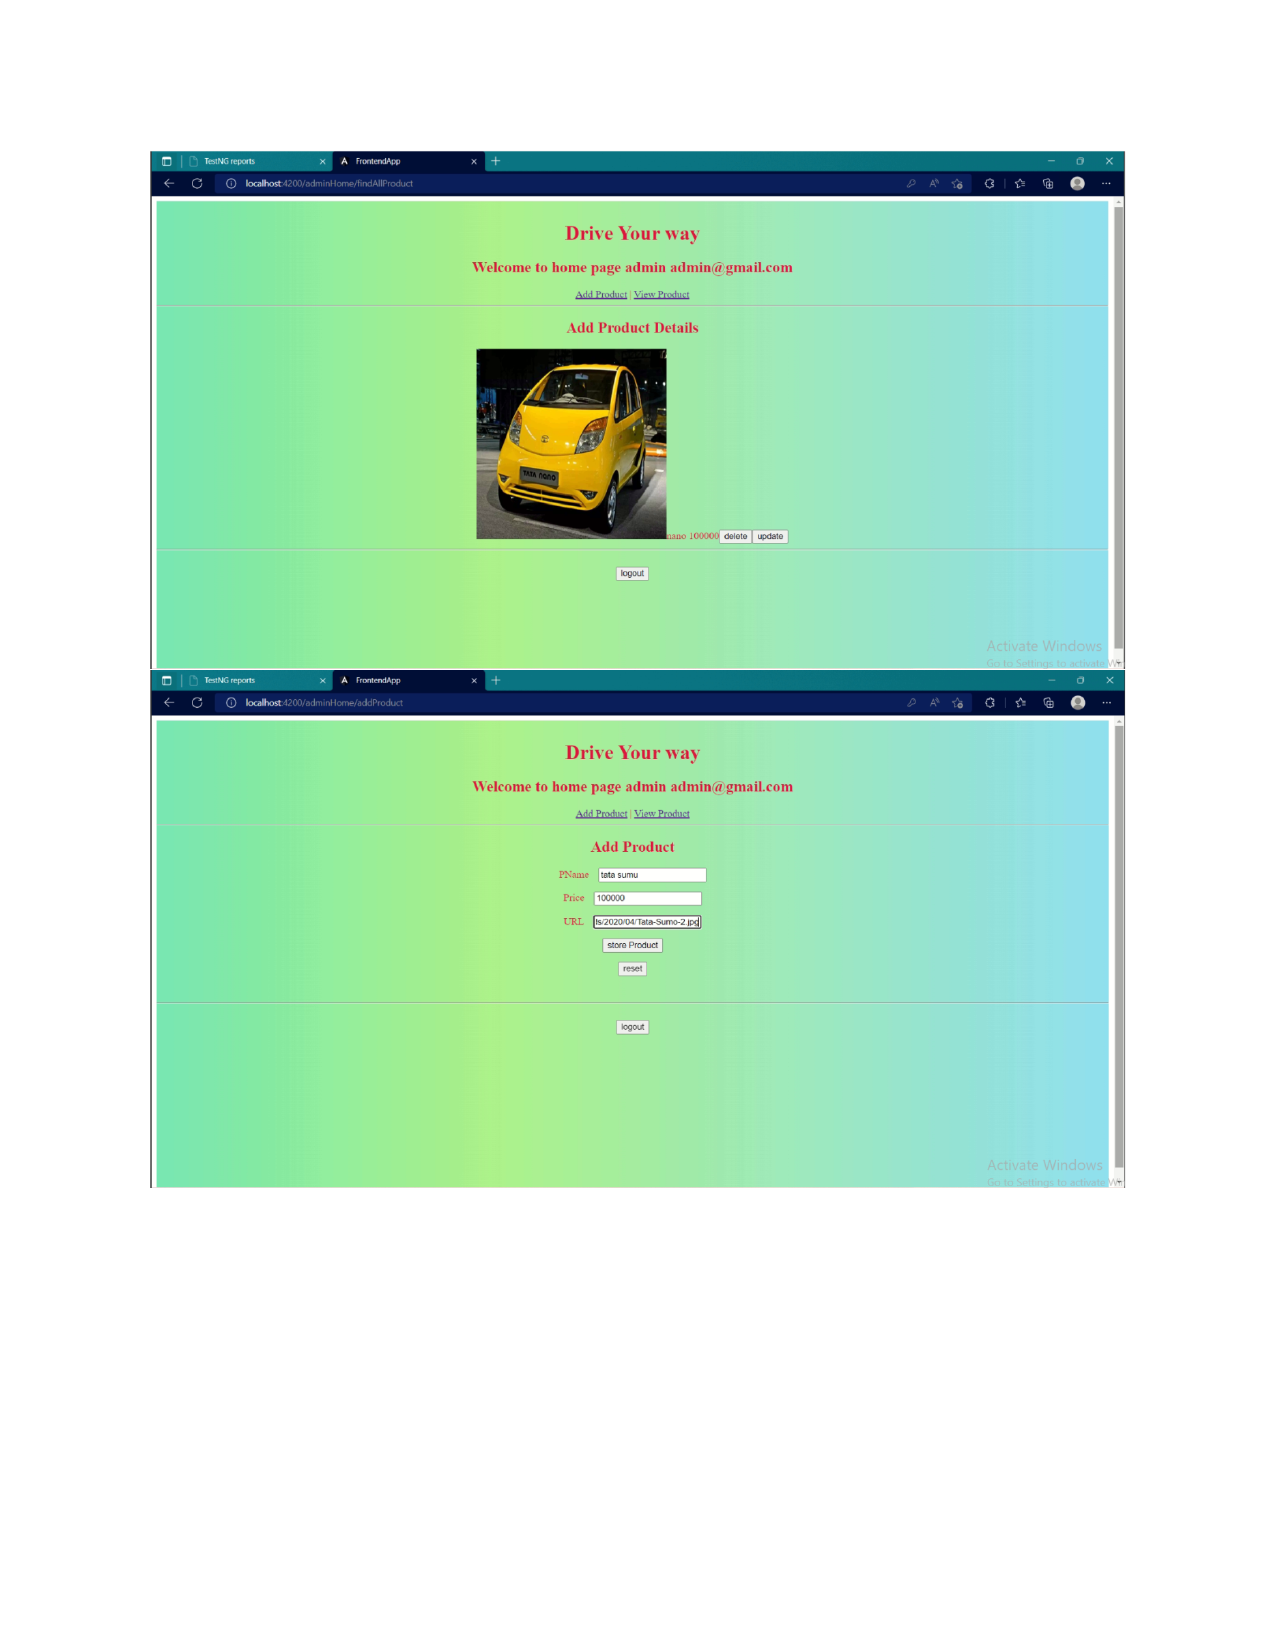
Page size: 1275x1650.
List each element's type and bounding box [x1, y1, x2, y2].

picture [150, 150, 1125, 669]
picture [150, 670, 1125, 1188]
